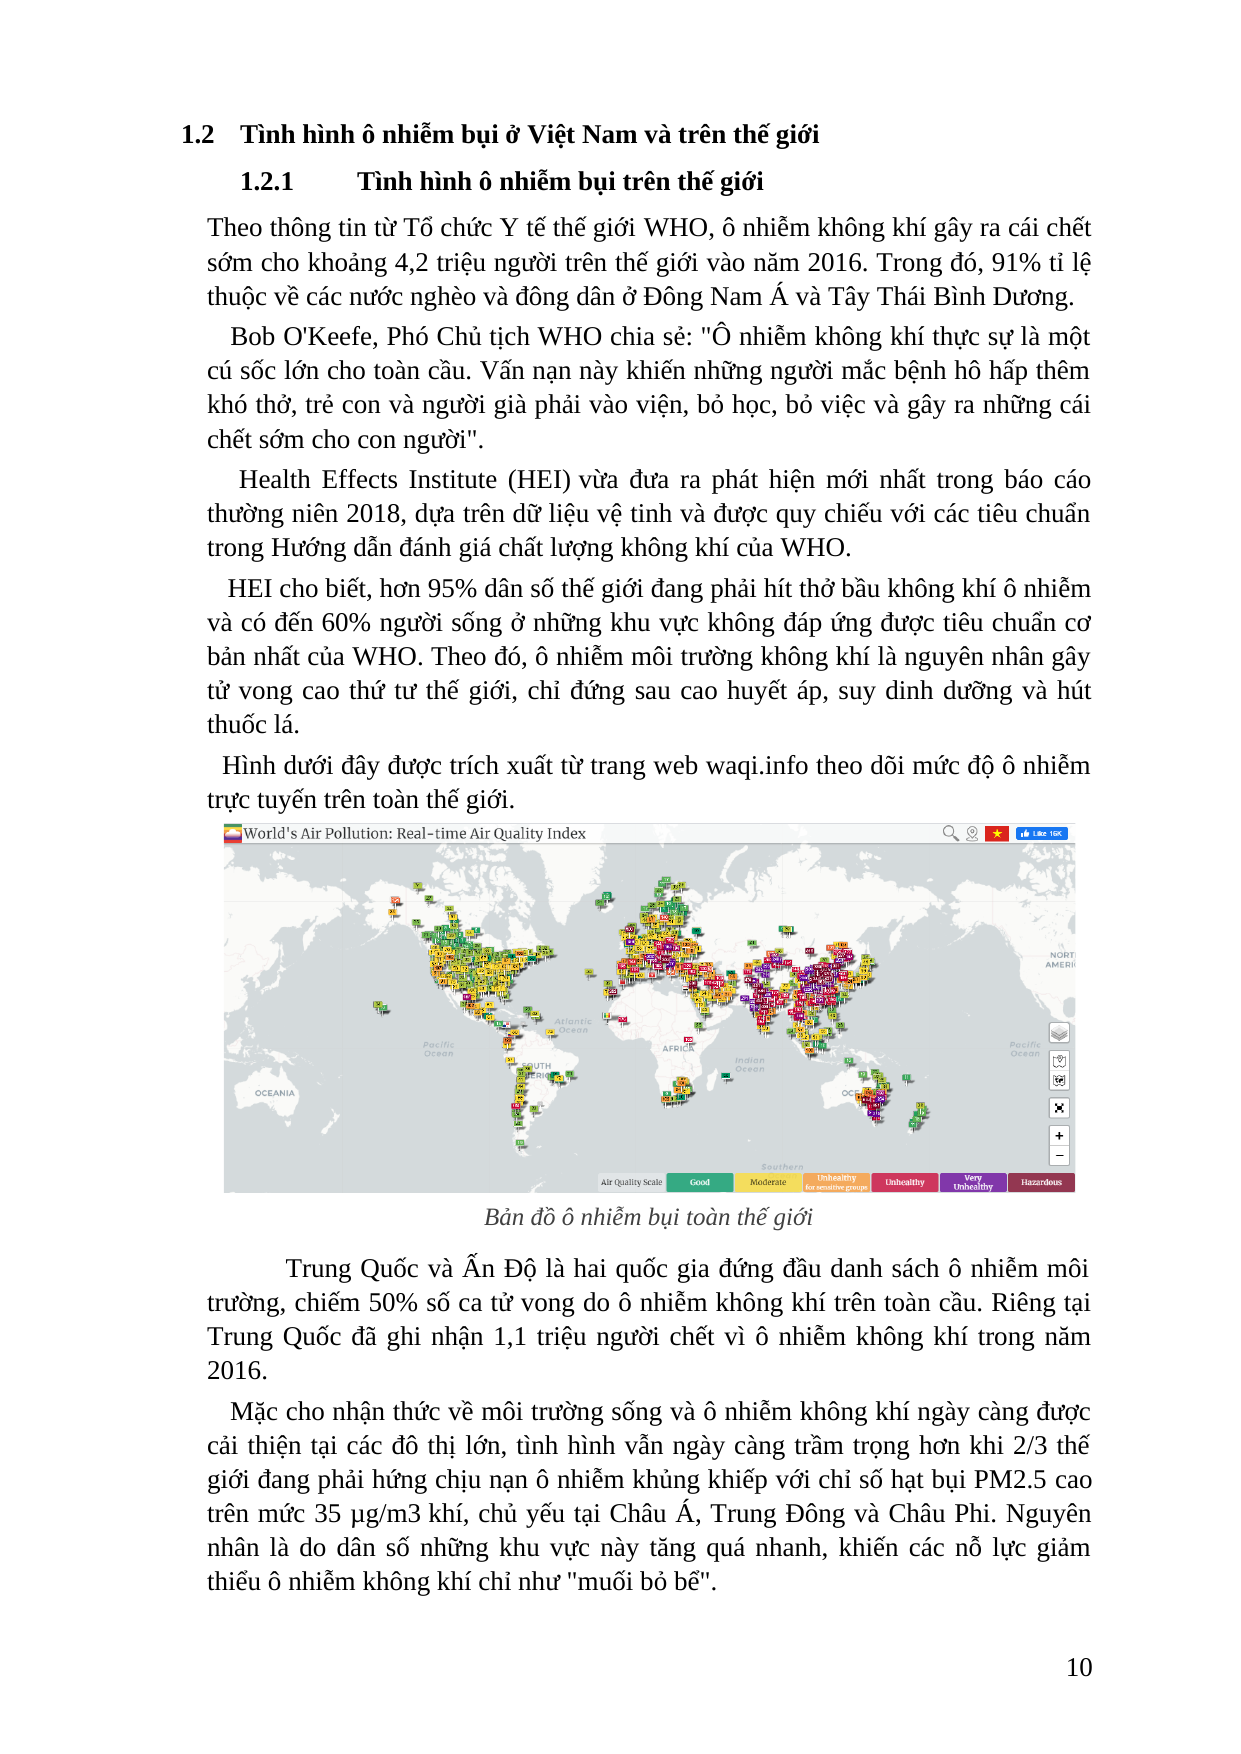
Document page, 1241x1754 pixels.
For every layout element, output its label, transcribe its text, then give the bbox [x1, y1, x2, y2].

text Bob O'Keefe, Phó Chủ tịch WHO chia sẻ: "Ô nhiễm không khí thực sự là một cú sốc lớn cho toàn cầu. Vấn nạn này khiến những người mắc bệnh hô hấp thêm khó thở, trẻ con và người già phải vào viện, bỏ học, bỏ việc và gây ra những cái chết sớm cho con người". [207, 320, 1092, 454]
text Theo thông tin từ Tổ chức Y tế thế giới WHO, ô nhiễm không khí gây ra cái chết sớm cho khoảng 4,2 triệu người trên thế giới vào năm 2016. Trong đó, 91% tỉ lệ thuộc về các nước nghèo và đông dân ở Đông Nam Á và Tây Thái Bình Dương. [207, 211, 1092, 311]
picture [223, 823, 1076, 1193]
subtitle Tình hình ô nhiễm bụi trên thế giới [240, 165, 1092, 196]
text Bản đồ ô nhiễm bụi toàn thế giới [207, 1202, 1092, 1231]
subtitle Tình hình ô nhiễm bụi ở Việt Nam và trên thế giới [181, 118, 1092, 149]
text Trung Quốc và Ấn Độ là hai quốc gia đứng đầu danh sách ô nhiễm môi trường, chiếm 50% số ca tử vong do ô nhiễm không khí trên toàn cầu. Riêng tại Trung Quốc đã ghi nhận 1,1 triệu người chết vì ô nhiễm không khí trong năm 2016. [207, 1252, 1092, 1385]
text Mặc cho nhận thức về môi trường sống và ô nhiễm không khí ngày càng được cải thiện tại các đô thị lớn, tình hình vẫn ngày càng trầm trọng hơn khi 2/3 thế giới đang phải hứng chịu nạn ô nhiễm khủng khiếp với chỉ số hạt bụi PM2.5 cao trên mức 35 µg/m3 khí, chủ yếu tại Châu Á, Trung Đông và Châu Phi. Nguyên nhân là do dân số những khu vực này tăng quá nhanh, khiến các nỗ lực giảm thiểu ô nhiễm không khí chỉ như "muối bỏ bể". [207, 1394, 1092, 1597]
text HEI cho biết, hơn 95% dân số thế giới đang phải hít thở bầu không khí ô nhiễm và có đến 60% người sống ở những khu vực không đáp ứng được tiêu chuẩn cơ bản nhất của WHO. Theo đó, ô nhiễm môi trường không khí là nguyên nhân gây tử vong cao thứ tư thế giới, chỉ đứng sau cao huyết áp, suy dinh dưỡng và hút thuốc lá. [207, 572, 1092, 740]
text Hình dưới đây được trích xuất từ trang web waqi.info theo dõi mức độ ô nhiễm trực tuyến trên toàn thế giới. [207, 749, 1092, 814]
text Health Effects Institute (HEI) vừa đưa ra phát hiện mới nhất trong báo cáo thường niên 2018, dựa trên dữ liệu vệ tinh và được quy chiếu với các tiêu chuẩn trong Hướng dẫn đánh giá chất lượng không khí của WHO. [207, 463, 1092, 563]
